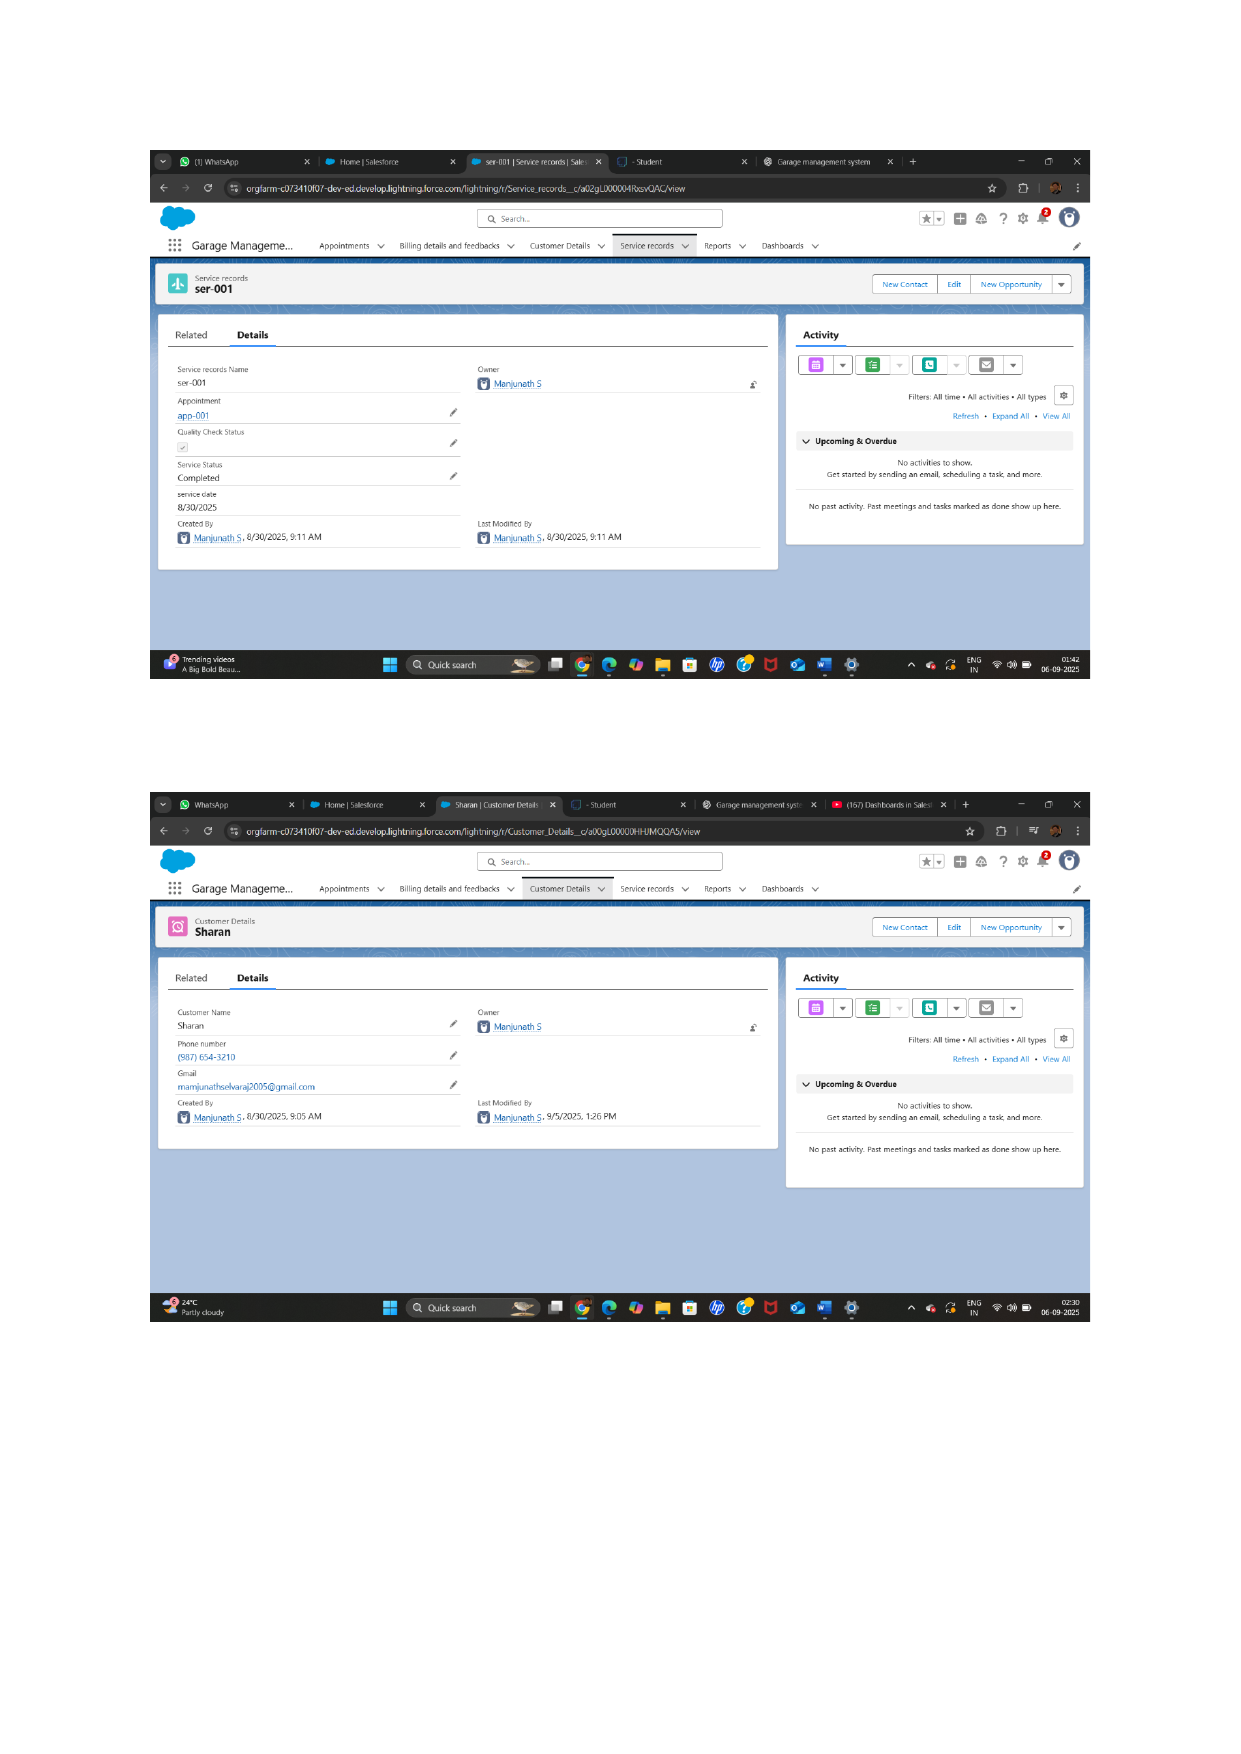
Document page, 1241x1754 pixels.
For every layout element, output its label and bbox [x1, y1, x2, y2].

picture [150, 150, 1091, 679]
picture [150, 792, 1091, 1322]
